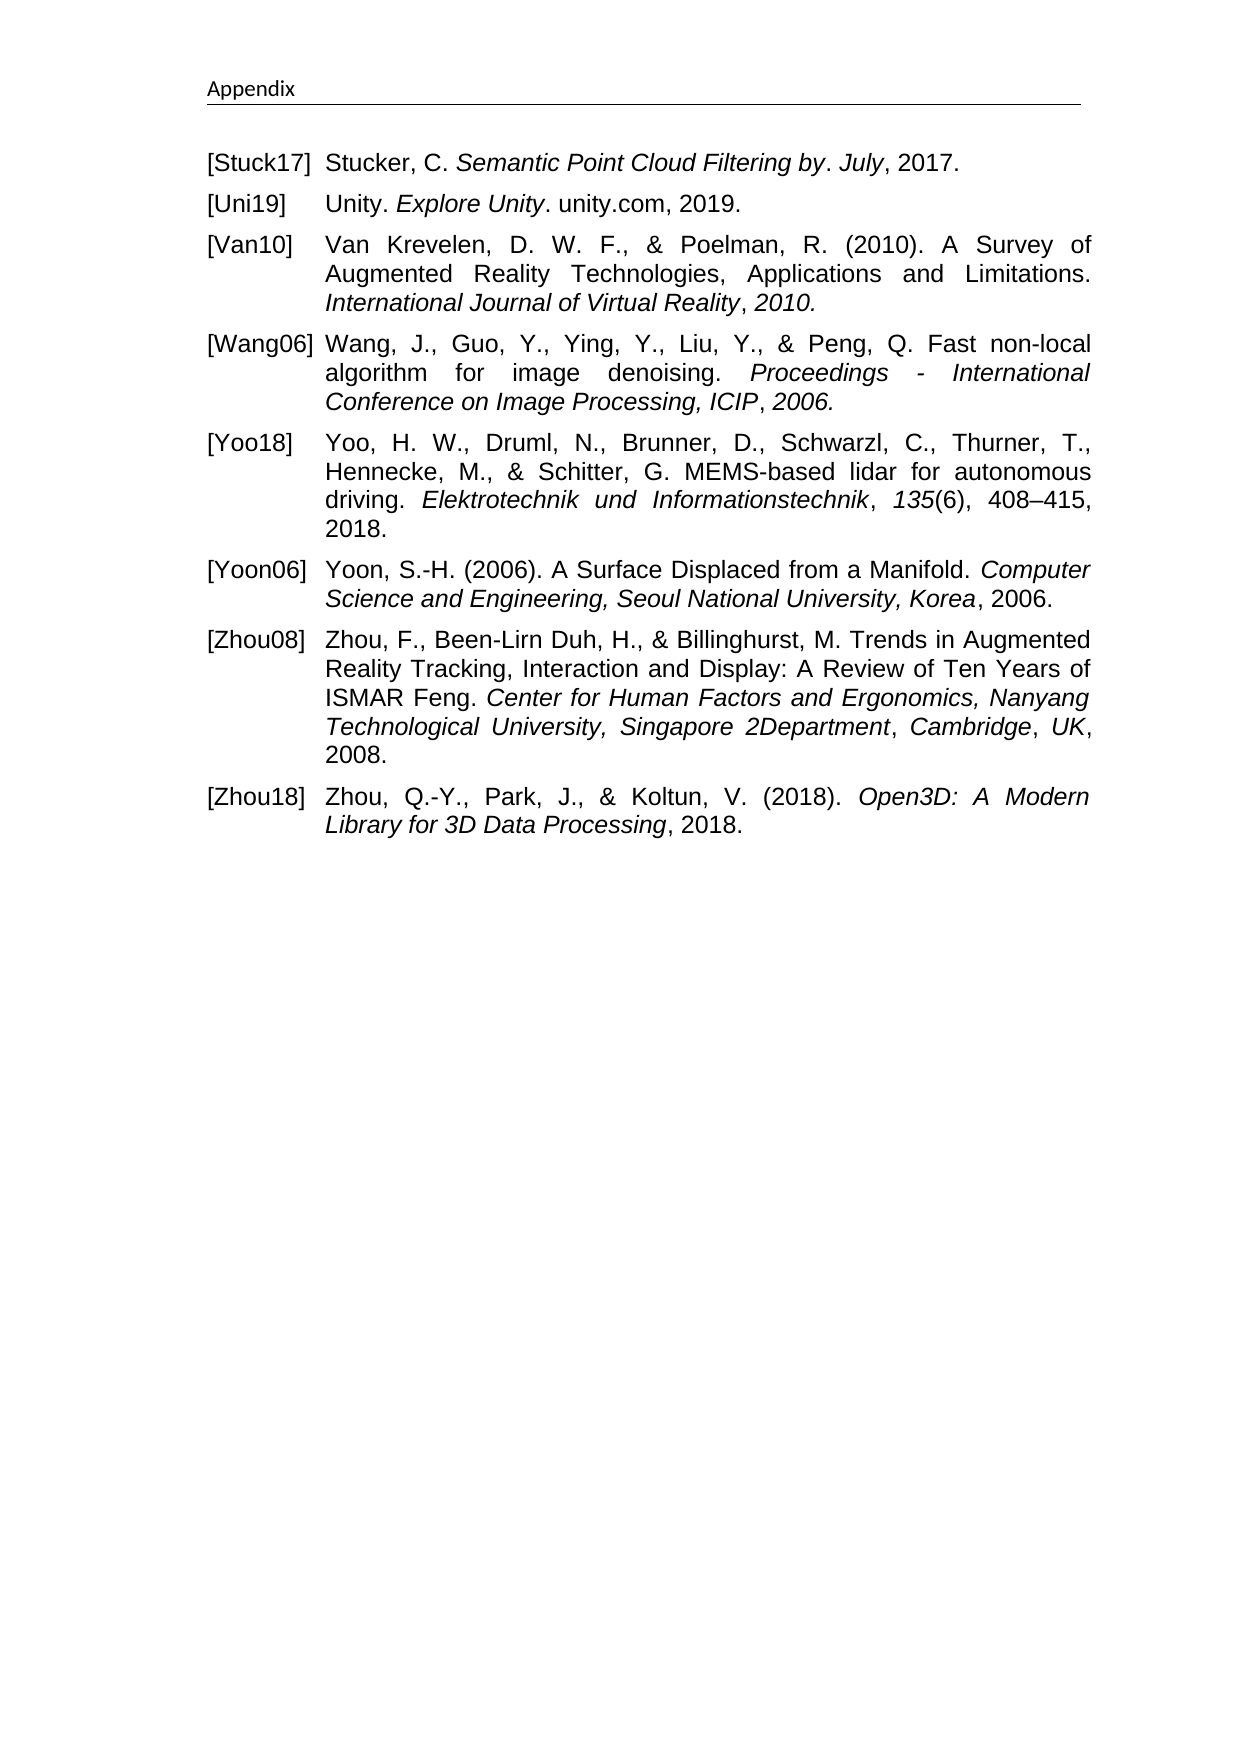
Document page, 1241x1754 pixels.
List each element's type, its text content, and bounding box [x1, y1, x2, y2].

text [Yoo18] Yoo, H. W., Druml, N., Brunner, D., Schwarzl, C., Thurner, T., Hennecke, M., & Schitter, G. MEMS-based lidar for autonomous driving. Elektrotechnik und Informationstechnik, 135(6), 408–415, 2018. [207, 428, 1092, 543]
text [Zhou18] Zhou, Q.-Y., Park, J., & Koltun, V. (2018). Open3D: A Modern Library for 3D Data Processing, 2018. [207, 781, 1092, 839]
text [Zhou08] Zhou, F., Been-Lirn Duh, H., & Billinghurst, M. Trends in Augmented Reality Tracking, Interaction and Display: A Review of Ten Years of ISMAR Feng. Center for Human Factors and Ergonomics, Nanyang Technological University, Singapore 2Department, Cambridge, UK, 2008. [207, 625, 1092, 769]
text [Van10] Van Krevelen, D. W. F., & Poelman, R. (2010). A Survey of Augmented Reality Technologies, Applications and Limitations. International Journal of Virtual Reality, 2010. [207, 230, 1092, 316]
text [Stuck17] Stucker, C. Semantic Point Cloud Filtering by. July, 2017. [207, 148, 1092, 176]
text [Yoon06] Yoon, S.-H. (2006). A Surface Displaced from a Manifold. Computer Science and Engineering, Seoul National University, Korea, 2006. [207, 555, 1092, 613]
text [Uni19] Unity. Explore Unity. unity.com, 2019. [207, 189, 1092, 218]
text [Wang06] Wang, J., Guo, Y., Ying, Y., Liu, Y., & Peng, Q. Fast non-local algorithm for image denoising. Proceedings - International Conference on Image Processing, ICIP, 2006. [207, 329, 1092, 415]
